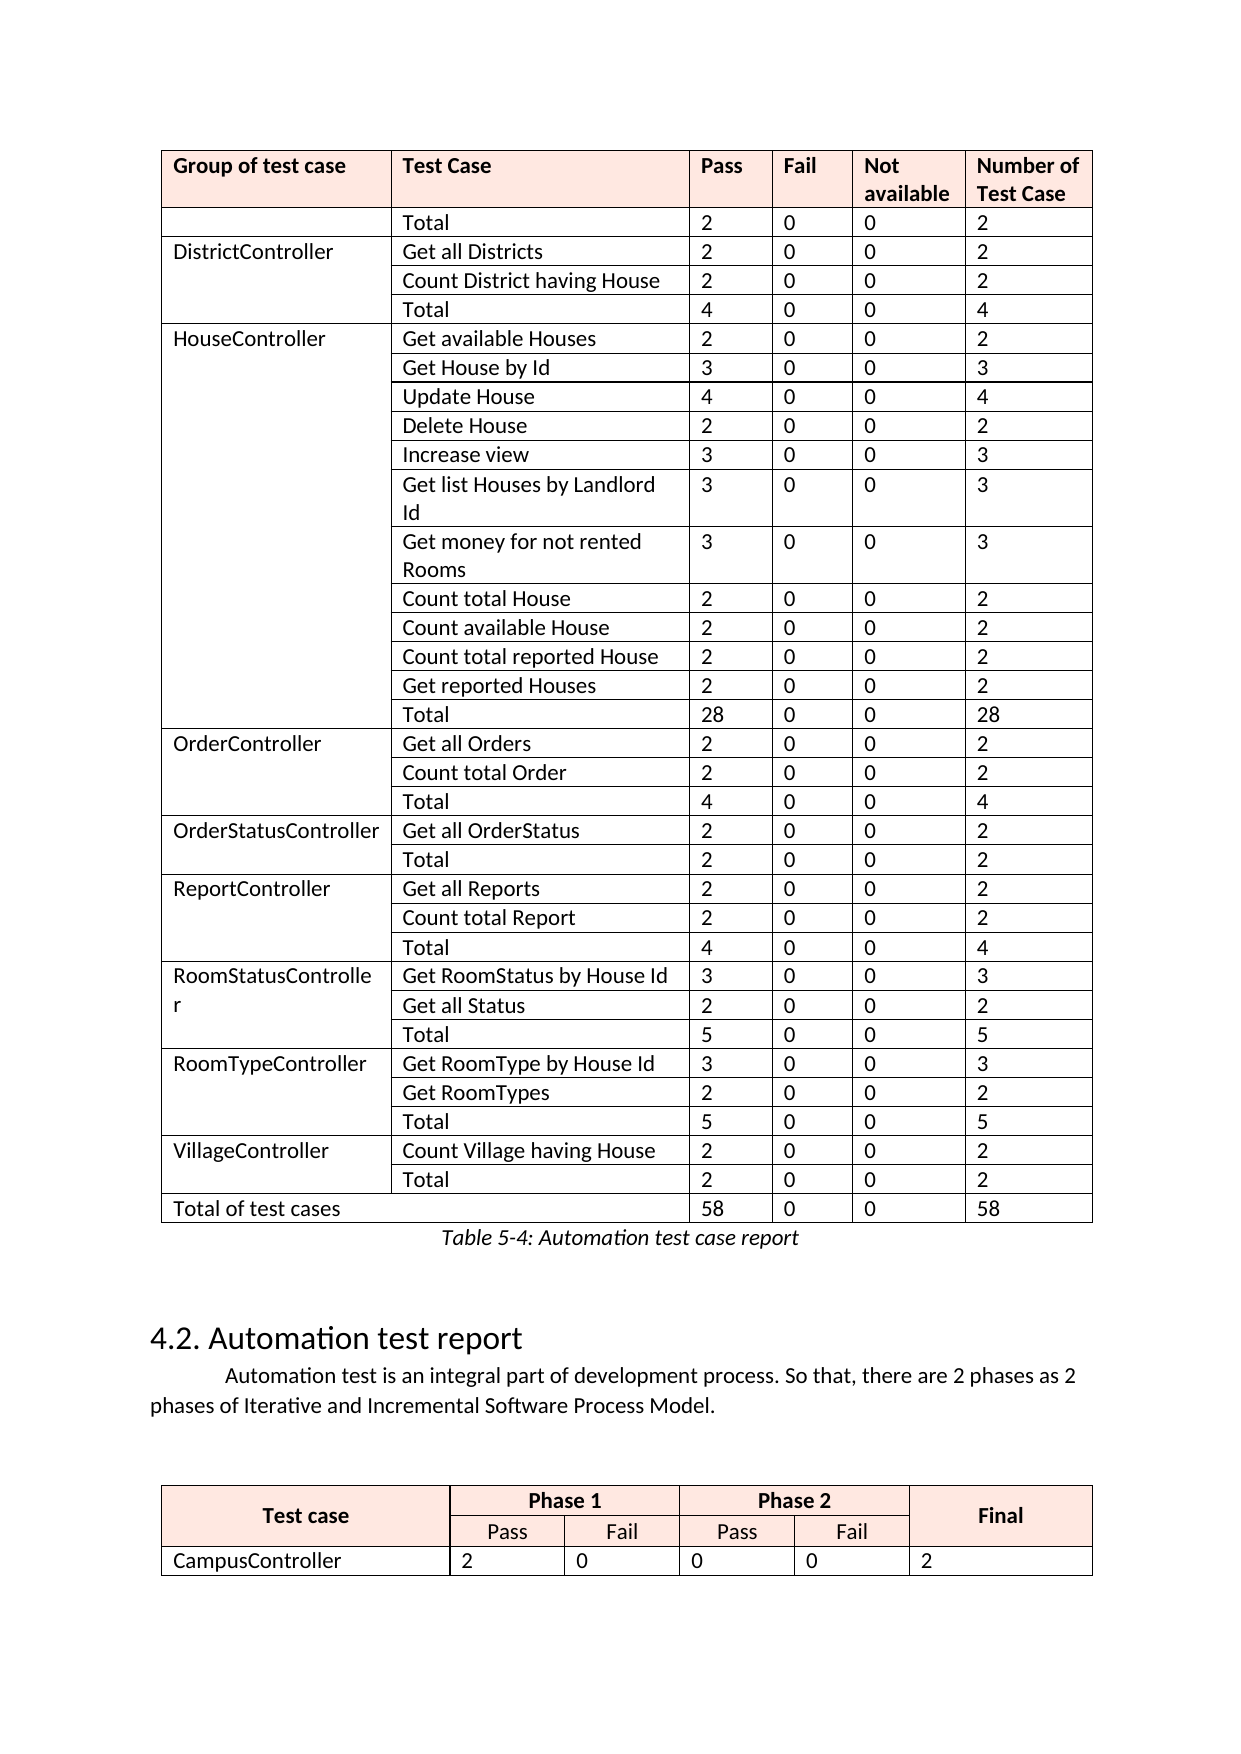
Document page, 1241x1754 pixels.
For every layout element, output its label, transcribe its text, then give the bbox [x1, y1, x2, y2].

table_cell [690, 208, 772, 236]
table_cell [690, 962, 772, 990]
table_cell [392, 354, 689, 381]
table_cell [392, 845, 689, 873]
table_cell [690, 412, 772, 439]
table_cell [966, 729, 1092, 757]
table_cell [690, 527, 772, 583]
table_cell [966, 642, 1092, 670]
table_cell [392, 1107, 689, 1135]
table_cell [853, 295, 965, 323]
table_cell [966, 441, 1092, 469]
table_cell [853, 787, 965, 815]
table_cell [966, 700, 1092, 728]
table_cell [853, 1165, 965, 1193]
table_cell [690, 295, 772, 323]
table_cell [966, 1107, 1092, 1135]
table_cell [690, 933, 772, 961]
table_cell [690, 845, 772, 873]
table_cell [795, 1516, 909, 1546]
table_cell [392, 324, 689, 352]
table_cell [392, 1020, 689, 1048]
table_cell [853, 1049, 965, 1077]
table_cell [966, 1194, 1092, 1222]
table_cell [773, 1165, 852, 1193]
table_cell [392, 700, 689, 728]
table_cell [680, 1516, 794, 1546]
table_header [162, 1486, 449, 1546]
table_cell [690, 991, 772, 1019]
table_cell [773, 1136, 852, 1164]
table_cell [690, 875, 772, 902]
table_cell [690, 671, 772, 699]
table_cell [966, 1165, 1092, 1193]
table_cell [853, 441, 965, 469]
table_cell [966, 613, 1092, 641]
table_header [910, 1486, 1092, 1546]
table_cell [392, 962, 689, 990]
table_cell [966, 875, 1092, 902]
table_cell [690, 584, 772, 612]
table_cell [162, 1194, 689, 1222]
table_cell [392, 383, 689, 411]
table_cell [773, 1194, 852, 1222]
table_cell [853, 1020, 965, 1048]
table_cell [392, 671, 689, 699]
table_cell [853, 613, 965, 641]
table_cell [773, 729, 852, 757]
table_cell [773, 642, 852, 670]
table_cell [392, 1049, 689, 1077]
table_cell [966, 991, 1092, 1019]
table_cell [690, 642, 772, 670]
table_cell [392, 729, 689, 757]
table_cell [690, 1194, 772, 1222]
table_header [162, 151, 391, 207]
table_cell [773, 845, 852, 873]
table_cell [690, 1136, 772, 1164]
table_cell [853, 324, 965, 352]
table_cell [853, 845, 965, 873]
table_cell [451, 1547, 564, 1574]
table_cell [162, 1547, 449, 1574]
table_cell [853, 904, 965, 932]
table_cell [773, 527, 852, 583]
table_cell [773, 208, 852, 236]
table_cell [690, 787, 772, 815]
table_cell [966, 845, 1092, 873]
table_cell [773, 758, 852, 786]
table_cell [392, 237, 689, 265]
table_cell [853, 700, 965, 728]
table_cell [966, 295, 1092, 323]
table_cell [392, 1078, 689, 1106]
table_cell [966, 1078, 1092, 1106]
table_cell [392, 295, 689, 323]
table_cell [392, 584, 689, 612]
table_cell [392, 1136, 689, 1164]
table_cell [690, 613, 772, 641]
text Table 5-4: Automation test case report [150, 1223, 1093, 1251]
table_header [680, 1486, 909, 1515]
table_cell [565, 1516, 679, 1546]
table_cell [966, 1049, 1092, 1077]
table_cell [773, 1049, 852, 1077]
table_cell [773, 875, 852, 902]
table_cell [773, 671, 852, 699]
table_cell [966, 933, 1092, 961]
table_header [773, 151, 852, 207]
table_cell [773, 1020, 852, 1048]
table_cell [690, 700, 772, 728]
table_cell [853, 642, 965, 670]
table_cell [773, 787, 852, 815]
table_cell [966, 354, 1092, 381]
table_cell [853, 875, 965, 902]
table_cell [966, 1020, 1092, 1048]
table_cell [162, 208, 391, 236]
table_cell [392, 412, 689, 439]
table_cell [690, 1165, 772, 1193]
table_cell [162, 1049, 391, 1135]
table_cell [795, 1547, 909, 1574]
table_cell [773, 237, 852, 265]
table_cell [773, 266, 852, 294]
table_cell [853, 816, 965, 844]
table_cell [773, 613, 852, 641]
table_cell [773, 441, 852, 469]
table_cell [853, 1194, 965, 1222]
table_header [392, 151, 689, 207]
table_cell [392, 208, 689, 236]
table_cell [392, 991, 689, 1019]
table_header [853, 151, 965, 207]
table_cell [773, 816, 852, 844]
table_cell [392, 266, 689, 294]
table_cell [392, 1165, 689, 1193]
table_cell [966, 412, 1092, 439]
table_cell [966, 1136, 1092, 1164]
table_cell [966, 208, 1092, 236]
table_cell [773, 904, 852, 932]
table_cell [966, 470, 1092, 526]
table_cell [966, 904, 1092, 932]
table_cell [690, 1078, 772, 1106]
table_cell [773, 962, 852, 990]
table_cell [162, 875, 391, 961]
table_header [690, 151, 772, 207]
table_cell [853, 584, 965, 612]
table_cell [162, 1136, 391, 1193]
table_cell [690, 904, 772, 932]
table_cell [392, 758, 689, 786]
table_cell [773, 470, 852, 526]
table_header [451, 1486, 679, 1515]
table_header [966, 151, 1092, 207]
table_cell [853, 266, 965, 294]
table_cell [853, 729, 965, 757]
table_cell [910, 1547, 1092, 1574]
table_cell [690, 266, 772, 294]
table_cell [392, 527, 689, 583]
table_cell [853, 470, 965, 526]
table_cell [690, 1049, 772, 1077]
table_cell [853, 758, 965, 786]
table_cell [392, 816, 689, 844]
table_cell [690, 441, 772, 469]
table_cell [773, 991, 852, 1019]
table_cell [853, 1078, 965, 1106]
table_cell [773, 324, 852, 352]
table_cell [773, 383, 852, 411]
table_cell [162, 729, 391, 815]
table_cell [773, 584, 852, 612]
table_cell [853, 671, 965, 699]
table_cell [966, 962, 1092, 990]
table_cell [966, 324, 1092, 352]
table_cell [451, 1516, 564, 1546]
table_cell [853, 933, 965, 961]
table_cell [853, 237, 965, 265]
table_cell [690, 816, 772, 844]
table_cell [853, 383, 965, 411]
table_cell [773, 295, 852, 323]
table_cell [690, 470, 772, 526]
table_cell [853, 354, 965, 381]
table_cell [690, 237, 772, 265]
text Automation test is an integral part of development process. So that, there are 2 phases as 2 phases of Iterative and Incremental Software Process Model. [150, 1361, 1093, 1419]
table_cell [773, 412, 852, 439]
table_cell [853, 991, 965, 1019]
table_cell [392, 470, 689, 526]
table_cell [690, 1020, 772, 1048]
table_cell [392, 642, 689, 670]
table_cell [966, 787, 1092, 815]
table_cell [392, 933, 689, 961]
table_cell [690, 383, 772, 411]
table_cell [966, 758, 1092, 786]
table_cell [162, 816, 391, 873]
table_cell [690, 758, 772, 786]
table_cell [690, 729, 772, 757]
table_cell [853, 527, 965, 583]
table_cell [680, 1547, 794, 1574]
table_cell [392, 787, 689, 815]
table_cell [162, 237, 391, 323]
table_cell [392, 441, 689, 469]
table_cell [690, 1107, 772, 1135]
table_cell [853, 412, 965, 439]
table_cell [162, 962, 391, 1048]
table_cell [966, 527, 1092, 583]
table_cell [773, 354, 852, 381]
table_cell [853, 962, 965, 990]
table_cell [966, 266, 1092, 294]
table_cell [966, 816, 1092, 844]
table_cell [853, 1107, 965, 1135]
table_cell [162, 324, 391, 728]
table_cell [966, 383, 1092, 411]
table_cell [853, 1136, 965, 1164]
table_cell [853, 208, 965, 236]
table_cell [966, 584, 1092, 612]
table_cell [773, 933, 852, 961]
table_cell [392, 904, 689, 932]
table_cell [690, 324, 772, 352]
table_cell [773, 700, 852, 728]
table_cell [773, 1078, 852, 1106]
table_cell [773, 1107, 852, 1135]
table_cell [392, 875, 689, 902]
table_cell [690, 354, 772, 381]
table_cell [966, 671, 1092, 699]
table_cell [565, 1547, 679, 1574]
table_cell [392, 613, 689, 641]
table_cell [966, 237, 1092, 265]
subtitle 4.2. Automation test report [150, 1317, 1093, 1358]
